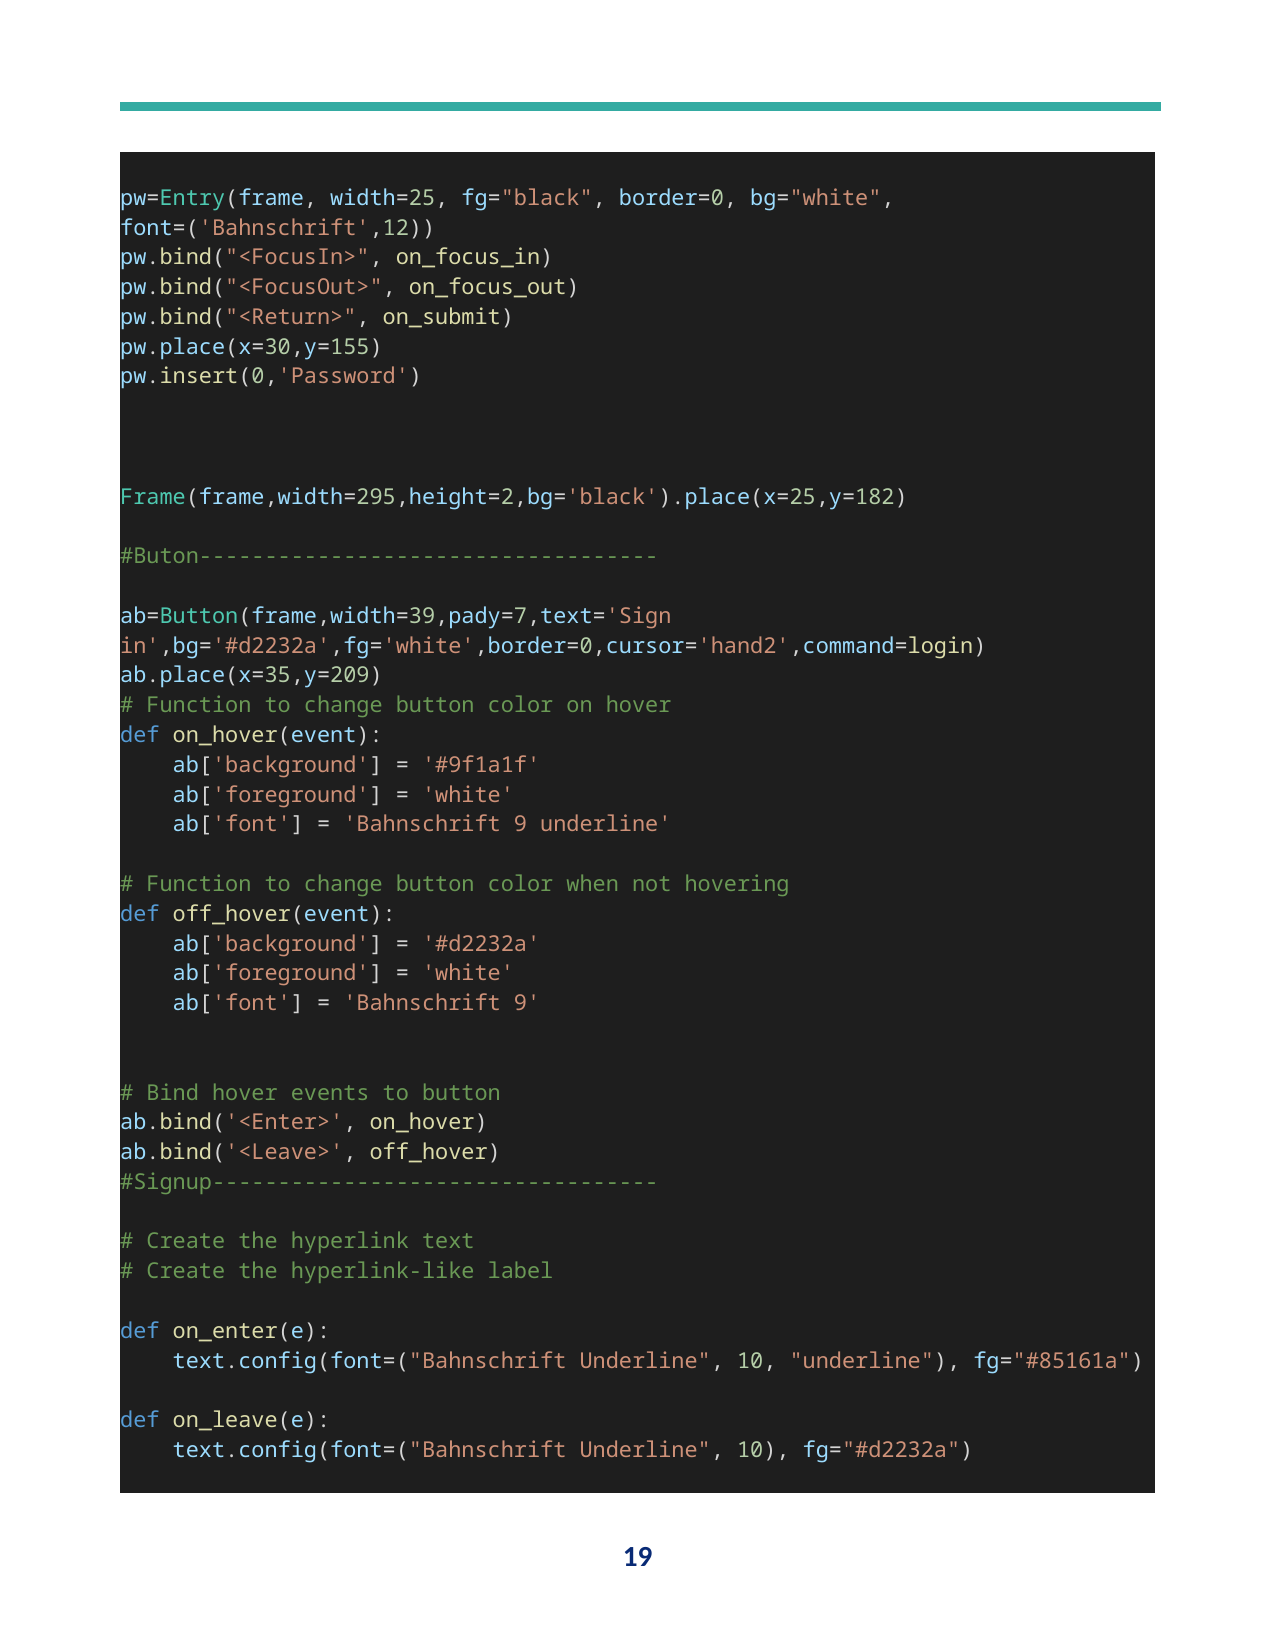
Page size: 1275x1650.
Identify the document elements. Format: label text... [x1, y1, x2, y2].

text def on_hover(event): [120, 719, 1155, 749]
text pw.bind("<Return>", on_submit) [120, 301, 1155, 331]
text # Function to change button color when not hovering [120, 868, 1155, 898]
text #Signup---------------------------------- [120, 1166, 1155, 1196]
text def on_leave(e): [120, 1404, 1155, 1434]
text ab.bind('<Leave>', off_hover) [120, 1136, 1155, 1166]
text ab['background'] = '#d2232a' [120, 927, 1155, 957]
text ab.bind('<Enter>', on_hover) [120, 1106, 1155, 1136]
text ab['font'] = 'Bahnschrift 9 underline' [120, 808, 1155, 838]
text pw.insert(0,'Password') [120, 360, 1155, 390]
text ab['background'] = '#9f1a1f' [120, 749, 1155, 778]
text #Buton----------------------------------- [120, 540, 1155, 570]
text ab['foreground'] = 'white' [120, 957, 1155, 987]
text ab['foreground'] = 'white' [120, 778, 1155, 808]
text # Function to change button color on hover [120, 689, 1155, 719]
text pw.bind("<FocusOut>", on_focus_out) [120, 271, 1155, 301]
text # Create the hyperlink text [120, 1225, 1155, 1255]
text # Create the hyperlink-like label [120, 1255, 1155, 1285]
text ab=Button(frame,width=39,pady=7,text='Sign in',bg='#d2232a',fg='white',border=0,cursor='hand2',command=login) [120, 600, 1155, 659]
text def on_enter(e): [120, 1315, 1155, 1344]
text text.config(font=("Bahnschrift Underline", 10), fg="#d2232a") [120, 1434, 1155, 1464]
text ab.place(x=35,y=209) [120, 659, 1155, 689]
text pw.place(x=30,y=155) [120, 331, 1155, 360]
text pw=Entry(frame, width=25, fg="black", border=0, bg="white", font=('Bahnschrift',12)) [120, 182, 1155, 241]
text text.config(font=("Bahnschrift Underline", 10, "underline"), fg="#85161a") [120, 1344, 1155, 1374]
text ab['font'] = 'Bahnschrift 9' [120, 987, 1155, 1017]
text Frame(frame,width=295,height=2,bg='black').place(x=25,y=182) [120, 481, 1155, 510]
text def off_hover(event): [120, 898, 1155, 927]
text pw.bind("<FocusIn>", on_focus_in) [120, 241, 1155, 271]
text # Bind hover events to button [120, 1076, 1155, 1106]
